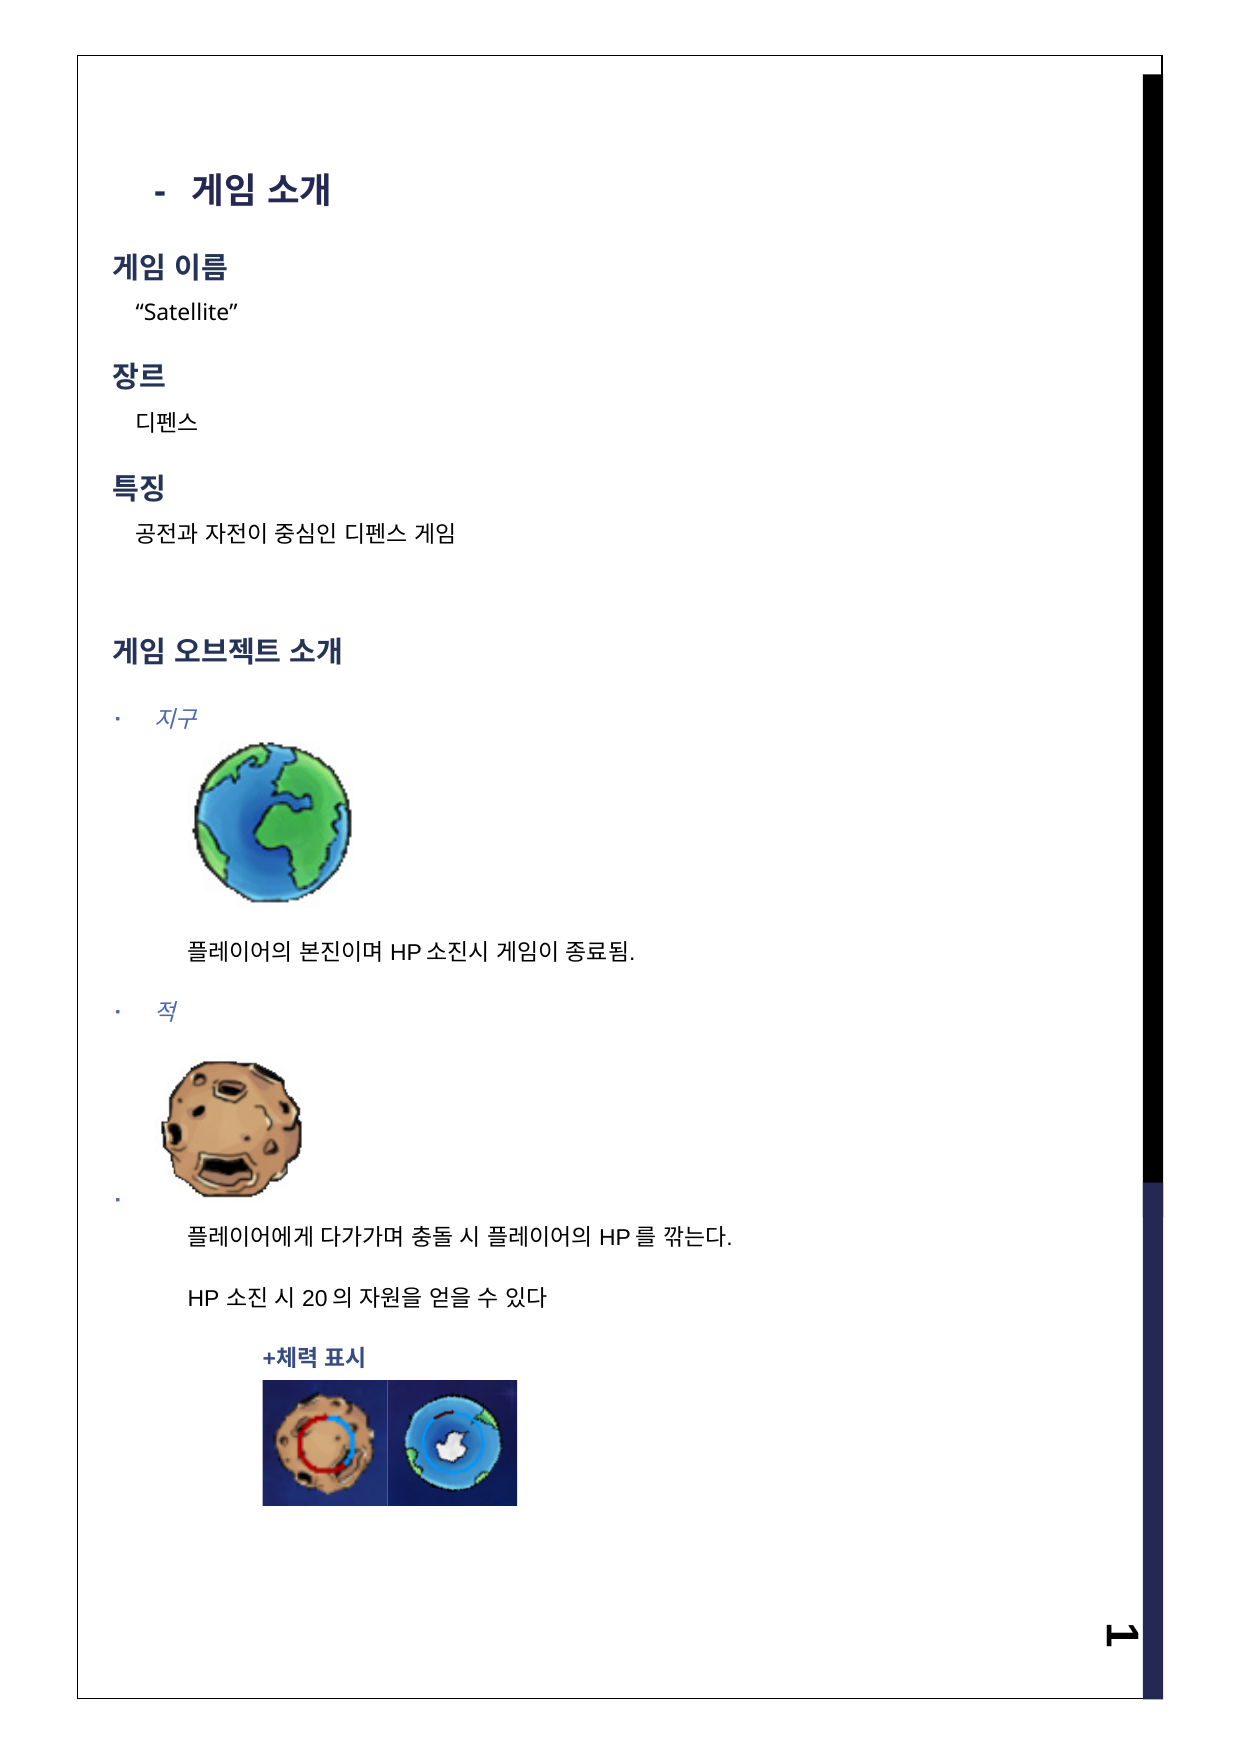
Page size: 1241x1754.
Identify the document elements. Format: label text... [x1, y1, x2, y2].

subtitle 게임 오브젝트 소개 [112, 629, 1128, 671]
subtitle 특징 [112, 465, 1128, 508]
text 디펜스 [112, 405, 1128, 438]
picture [187, 741, 354, 908]
text 플레이어에게 다가가며 충돌 시 플레이어의 HP를 깎는다. [112, 1219, 1128, 1252]
subtitle +체력 표시 [187, 1340, 1128, 1373]
subtitle 지구 [112, 701, 1128, 734]
subtitle 장르 [112, 354, 1128, 396]
subtitle 게임 소개 [154, 162, 1128, 214]
text “Satellite” [112, 296, 1128, 327]
picture [262, 1380, 518, 1506]
text HP 소진 시 20의 자원을 얻을 수 있다 [112, 1279, 1128, 1313]
text 플레이어의 본진이며 HP소진시 게임이 종료됨. [112, 934, 1128, 967]
subtitle 게임 이름 [112, 245, 1128, 287]
text 공전과 자전이 중심인 디펜스 게임 [112, 516, 1128, 549]
picture [154, 1055, 308, 1208]
subtitle 적 [112, 994, 1128, 1027]
